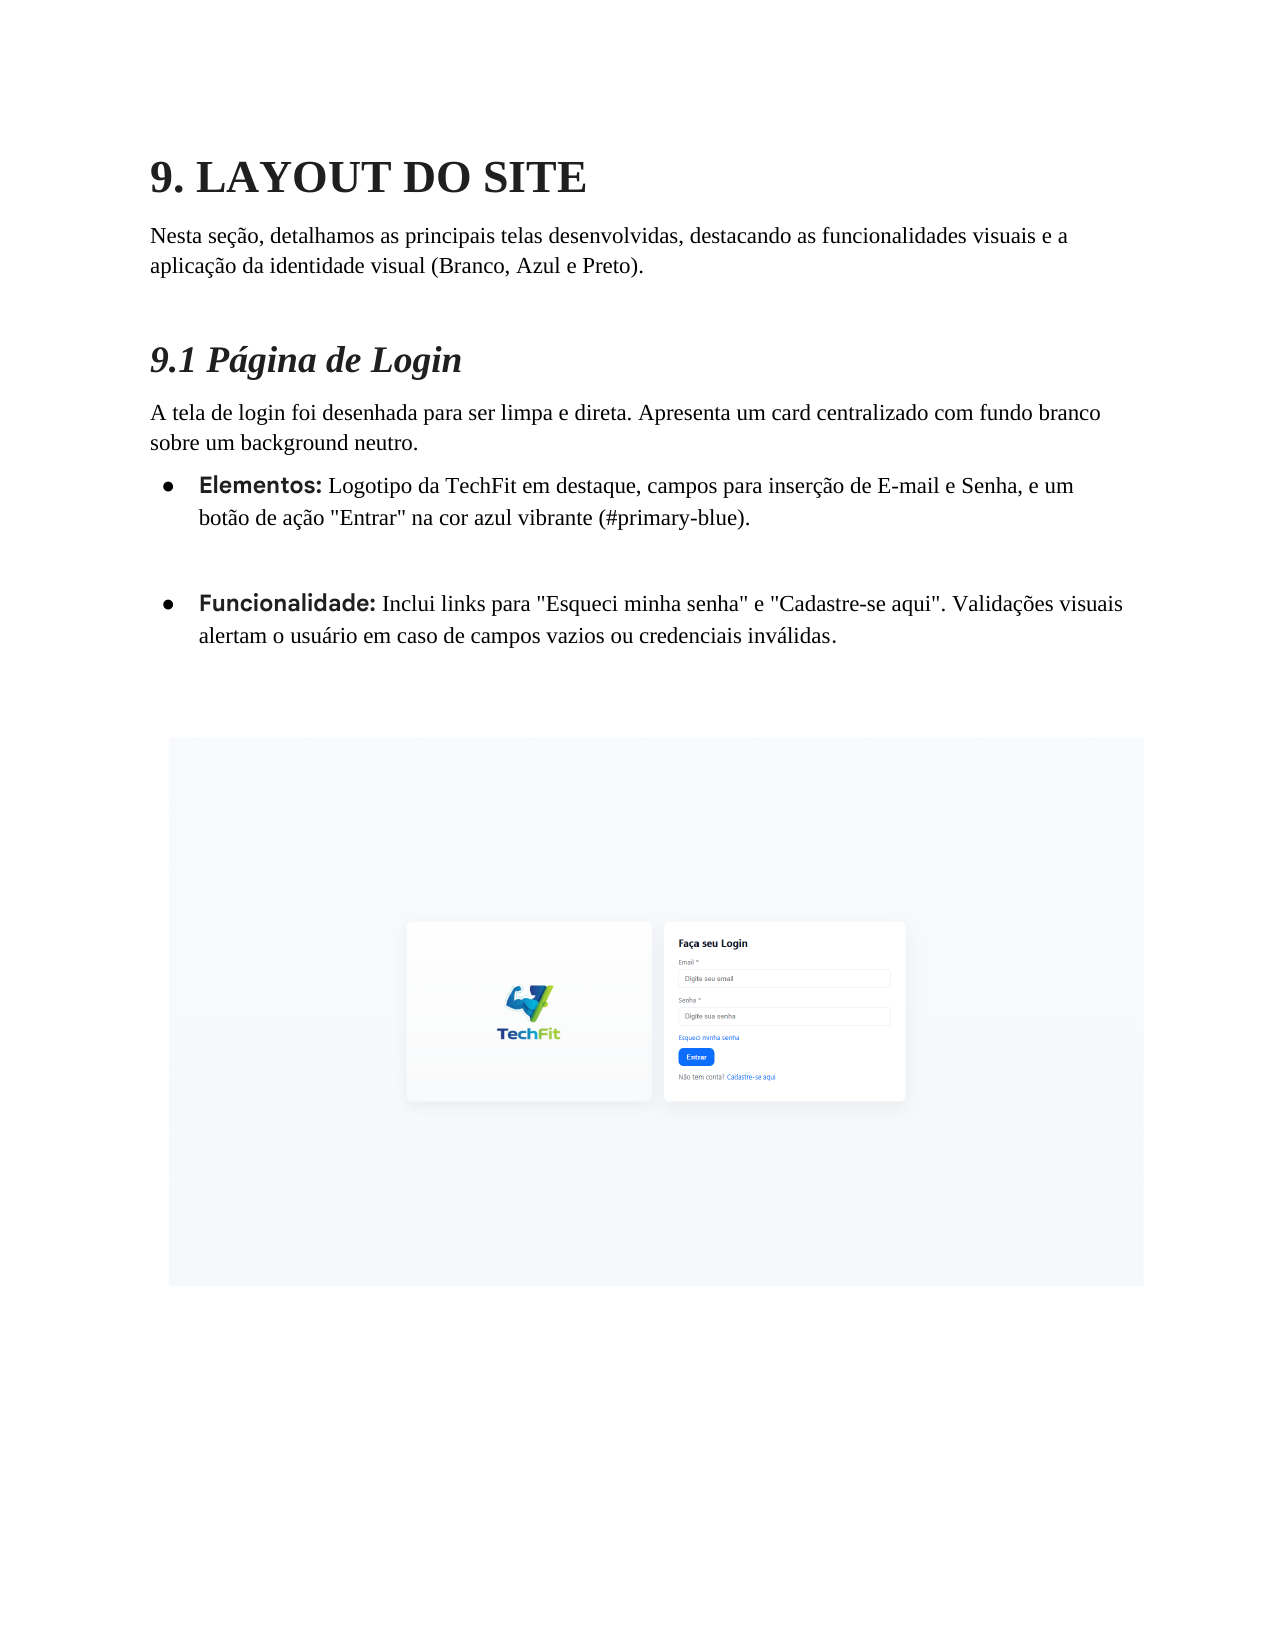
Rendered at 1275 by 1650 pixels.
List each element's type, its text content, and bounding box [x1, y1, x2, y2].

subtitle 9. LAYOUT DO SITE [150, 150, 1125, 203]
text Nesta seção, detalhamos as principais telas desenvolvidas, destacando as funcionalidades visuais e a aplicação da identidade visual (Branco, Azul e Preto). [150, 222, 1125, 309]
list Elementos: Logotipo da TechFit em destaque, campos para inserção de E-mail e Senha, e um botão de ação "Entrar" na cor azul vibrante (#primary-blue). [161, 472, 1125, 560]
list Funcionalidade: Inclui links para "Esqueci minha senha" e "Cadastre-se aqui". Validações visuais alertam o usuário em caso de campos vazios ou credenciais inválidas. [161, 589, 1125, 650]
text A tela de login foi desenhada para ser limpa e direta. Apresenta um card centralizado com fundo branco sobre um background neutro. [150, 399, 1125, 455]
subtitle 9.1 Página de Login [150, 337, 1125, 381]
